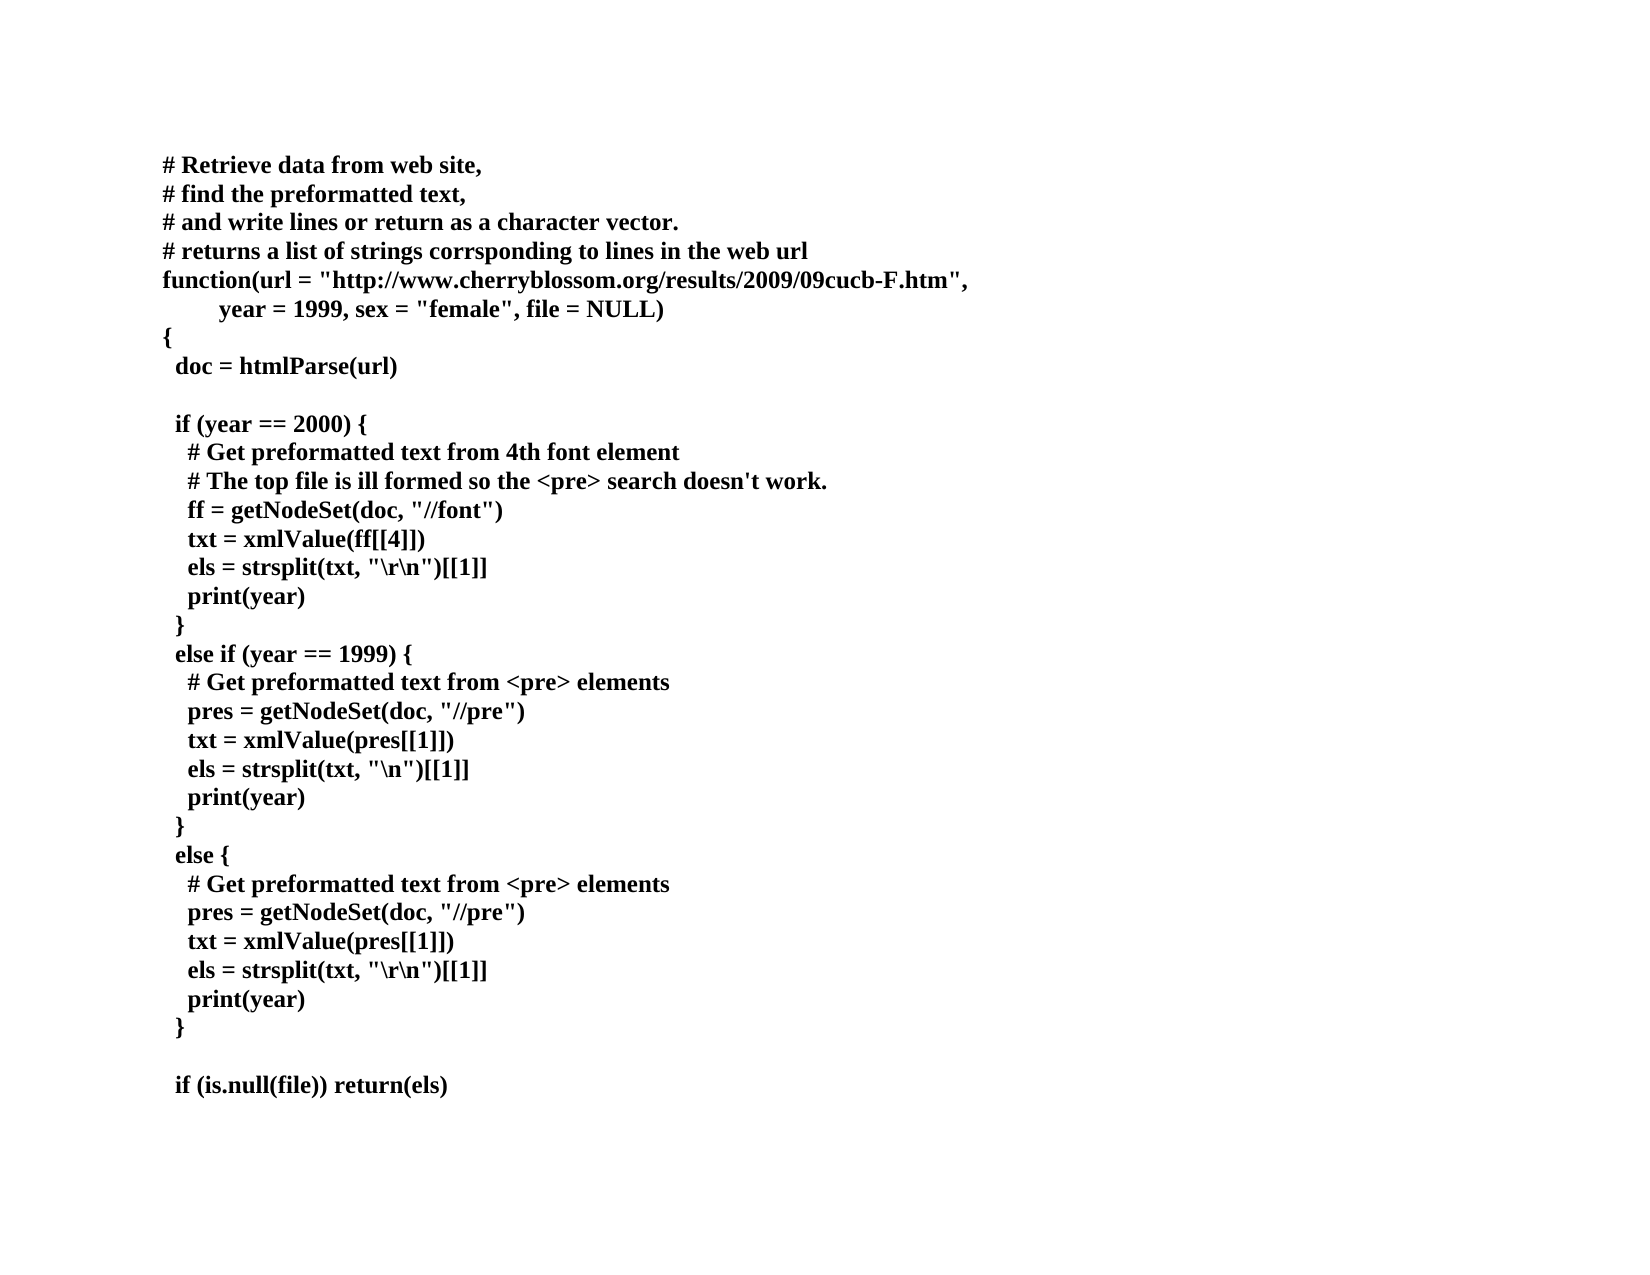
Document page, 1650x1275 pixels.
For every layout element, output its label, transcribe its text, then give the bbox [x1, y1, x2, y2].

text # and write lines or return as a character vector. [150, 207, 1500, 236]
text if (is.null(file)) return(els) [150, 1070, 1500, 1099]
text txt = xmlValue(ff[[4]]) [150, 524, 1500, 552]
text { [150, 322, 1500, 351]
text # Get preformatted text from <pre> elements [150, 667, 1500, 696]
text print(year) [150, 782, 1500, 811]
text txt = xmlValue(pres[[1]]) [150, 926, 1500, 955]
text pres = getNodeSet(doc, "//pre") [150, 897, 1500, 926]
text } [150, 1012, 1500, 1041]
text doc = htmlParse(url) [150, 351, 1500, 380]
text # The top file is ill formed so the <pre> search doesn't work. [150, 466, 1500, 495]
text # returns a list of strings corrsponding to lines in the web url [150, 236, 1500, 265]
text els = strsplit(txt, "\n")[[1]] [150, 754, 1500, 782]
text print(year) [150, 984, 1500, 1012]
text } [150, 811, 1500, 840]
text # Retrieve data from web site, [150, 150, 1500, 179]
text # Get preformatted text from 4th font element [150, 437, 1500, 466]
text print(year) [150, 581, 1500, 610]
text year = 1999, sex = "female", file = NULL) [150, 294, 1500, 322]
text if (year == 2000) { [150, 409, 1500, 437]
text # find the preformatted text, [150, 179, 1500, 207]
text els = strsplit(txt, "\r\n")[[1]] [150, 955, 1500, 984]
text els = strsplit(txt, "\r\n")[[1]] [150, 552, 1500, 581]
text txt = xmlValue(pres[[1]]) [150, 725, 1500, 754]
text ff = getNodeSet(doc, "//font") [150, 495, 1500, 524]
text # Get preformatted text from <pre> elements [150, 869, 1500, 897]
text } [150, 610, 1500, 639]
text function(url = "http://www.cherryblossom.org/results/2009/09cucb-F.htm", [150, 265, 1500, 294]
text else if (year == 1999) { [150, 639, 1500, 667]
text pres = getNodeSet(doc, "//pre") [150, 696, 1500, 725]
text else { [150, 840, 1500, 869]
